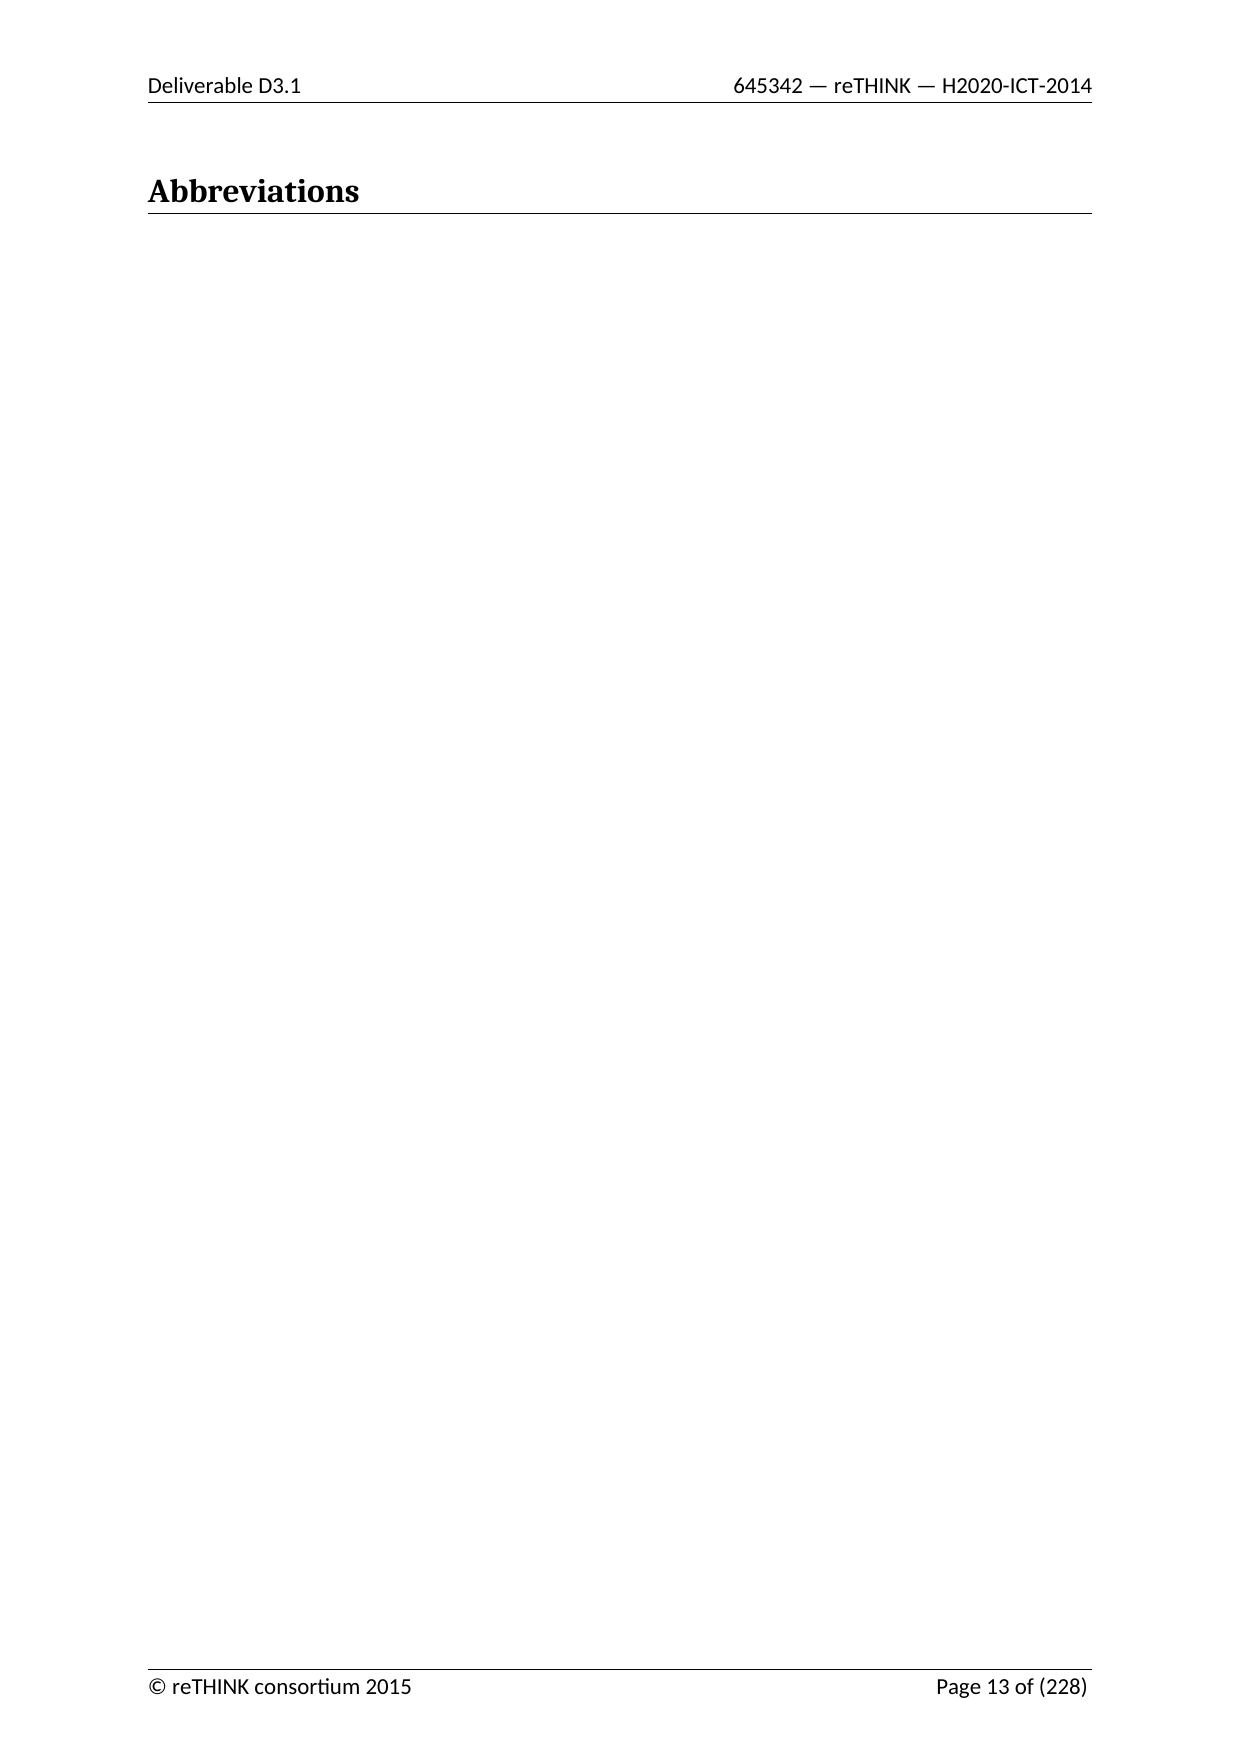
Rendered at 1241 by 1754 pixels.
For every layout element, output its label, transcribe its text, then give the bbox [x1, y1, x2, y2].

subtitle Abbreviations [148, 173, 1092, 213]
